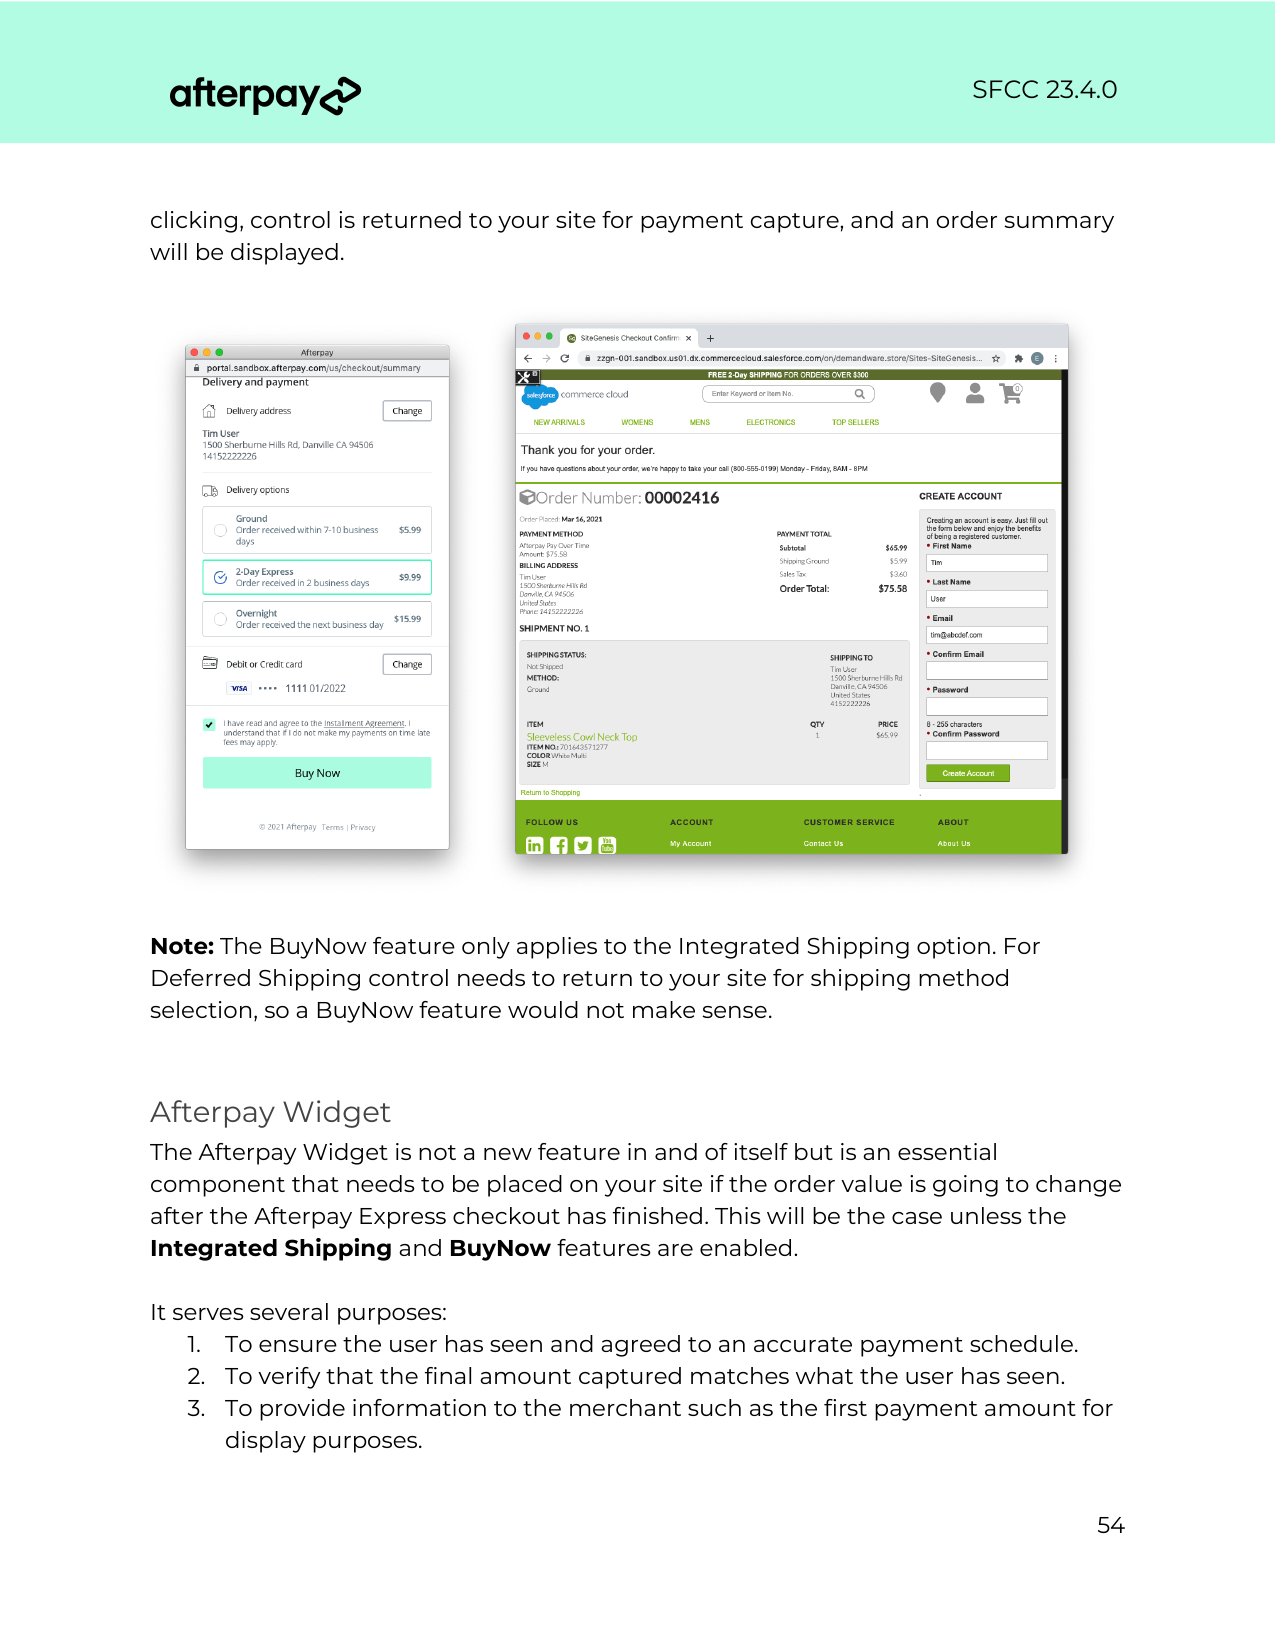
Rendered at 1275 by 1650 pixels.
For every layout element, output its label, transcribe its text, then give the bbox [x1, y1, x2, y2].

subtitle Afterpay Widget [150, 1094, 1125, 1129]
text Note: The BuyNow feature only applies to the Integrated Shipping option. For Deferred Shipping control needs to return to your site for shipping method selection, so a BuyNow feature would not make sense. [150, 932, 1125, 1024]
list To ensure the user has seen and agreed to an accurate payment schedule. [187, 1330, 1125, 1358]
picture [134, 48, 397, 144]
text The Afterpay Widget is not a new feature in and of itself but is an essential component that needs to be placed on your site if the order value is going to change after the Afterpay Express checkout has finished. This will be the case unless the Integrated Shipping and BuyNow features are enabled. It serves several purposes: [150, 1138, 1125, 1326]
picture [150, 302, 1100, 896]
list To verify that the final amount captured matches what the user has seen. [187, 1362, 1125, 1390]
list To provide information to the merchant such as the first payment amount for display purposes. [187, 1394, 1125, 1454]
